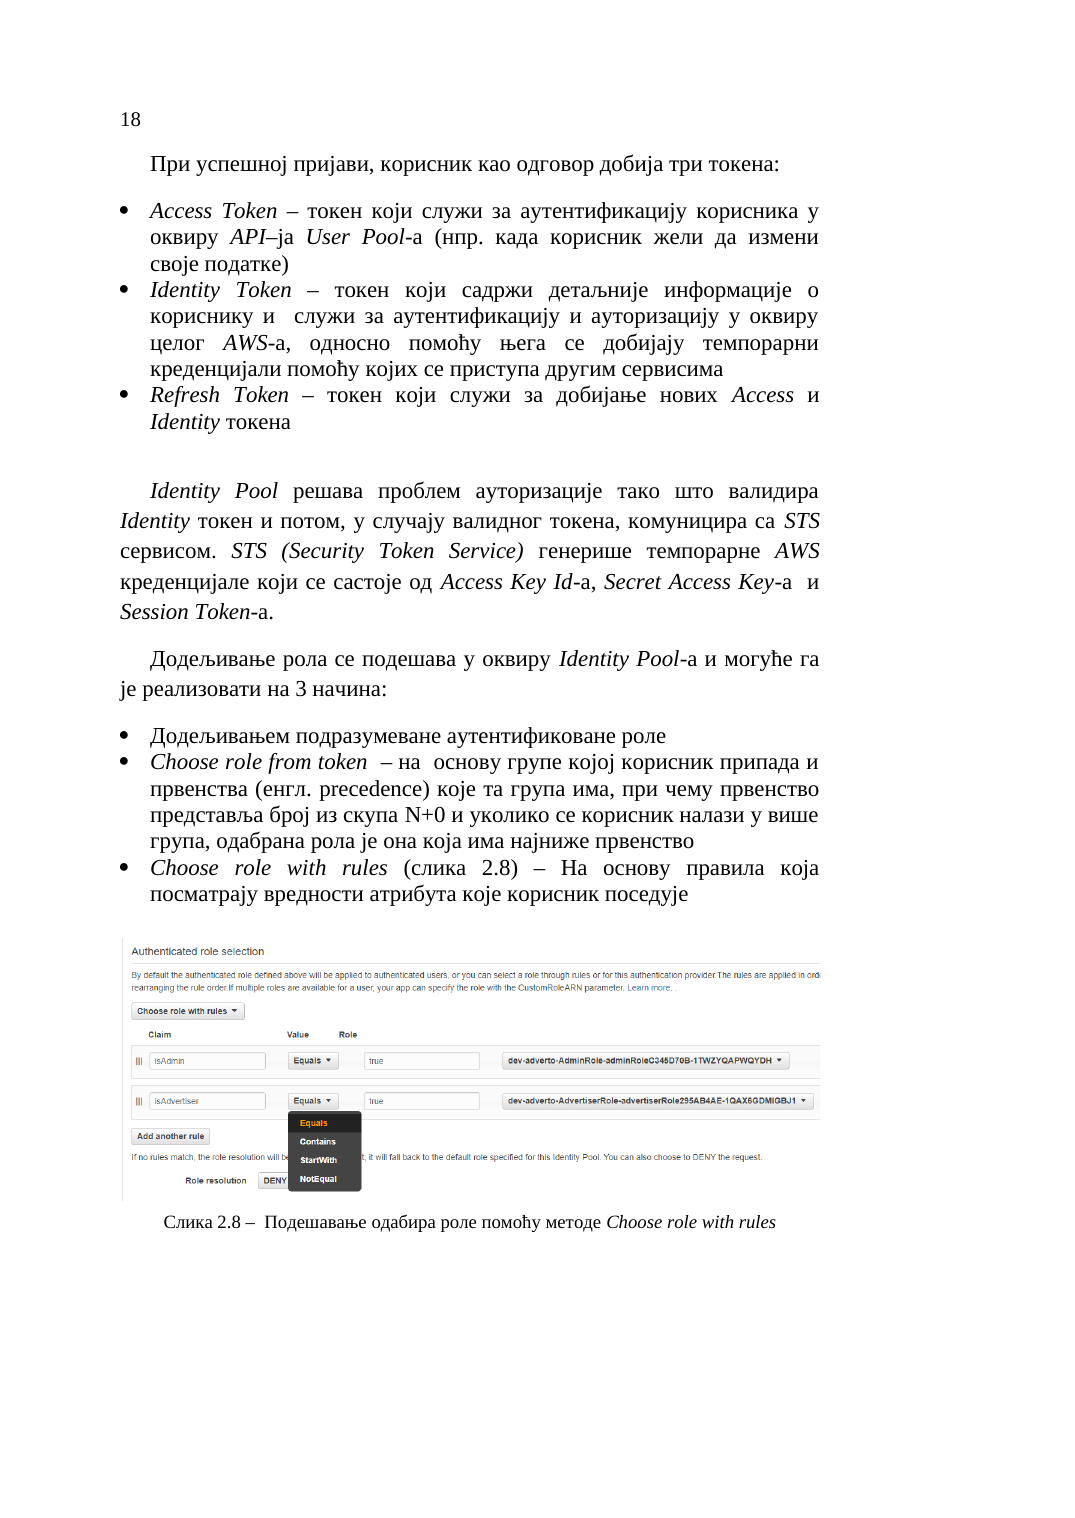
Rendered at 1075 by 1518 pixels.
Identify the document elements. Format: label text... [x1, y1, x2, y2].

text Refresh Token – токен који служи за добијање нових Access и Identity токена [120, 381, 820, 434]
text Identity Token – токен који садржи детаљније информације о кориснику и служи за аутентификацију и ауторизацију у оквиру целог AWS-а, односно помоћу њега се добијају темпорарни креденцијали помоћу којих се приступа другим сервисима [120, 276, 820, 381]
picture [120, 938, 821, 1205]
text Identity Pool решава проблем ауторизације тако што валидира Identity токен и потом, у случају валидног токена, комуницира са STS сервисом. STS (Security Token Service) генерише темпорарне AWS креденцијале који се састоје од Access Key Id-а, Secret Access Key-а и Session Token-а. [120, 477, 820, 624]
text Access Token – токен који служи за аутентификацију корисника у оквиру API–ja User Pool-а (нпр. када корисник жели да измени своје податке) [120, 197, 820, 276]
text Додељивање рола се подешава у оквиру Identity Pool-а и могуће га је реализовати на 3 начина: [120, 645, 820, 701]
text Choose role from token – на основу групе којој корисник припада и првенства (енгл. precedence) које та група има, при чему првенство представља број из скупа N+0 и уколико се корисник налази у више група, одабрана рола је она која има најниже првенство [120, 748, 820, 854]
text Choose role with rules (слика 2.8) – На основу правила која посматрају вредности атрибута које корисник поседује [120, 854, 820, 906]
text Додељивањем подразумеване аутентификоване роле [120, 722, 820, 748]
text Слика 2.8 – Подешавање одабира роле помоћу методе Choose role with rules [120, 1211, 820, 1233]
text При успешној пријави, корисник као одговор добија три токена: [120, 150, 820, 176]
